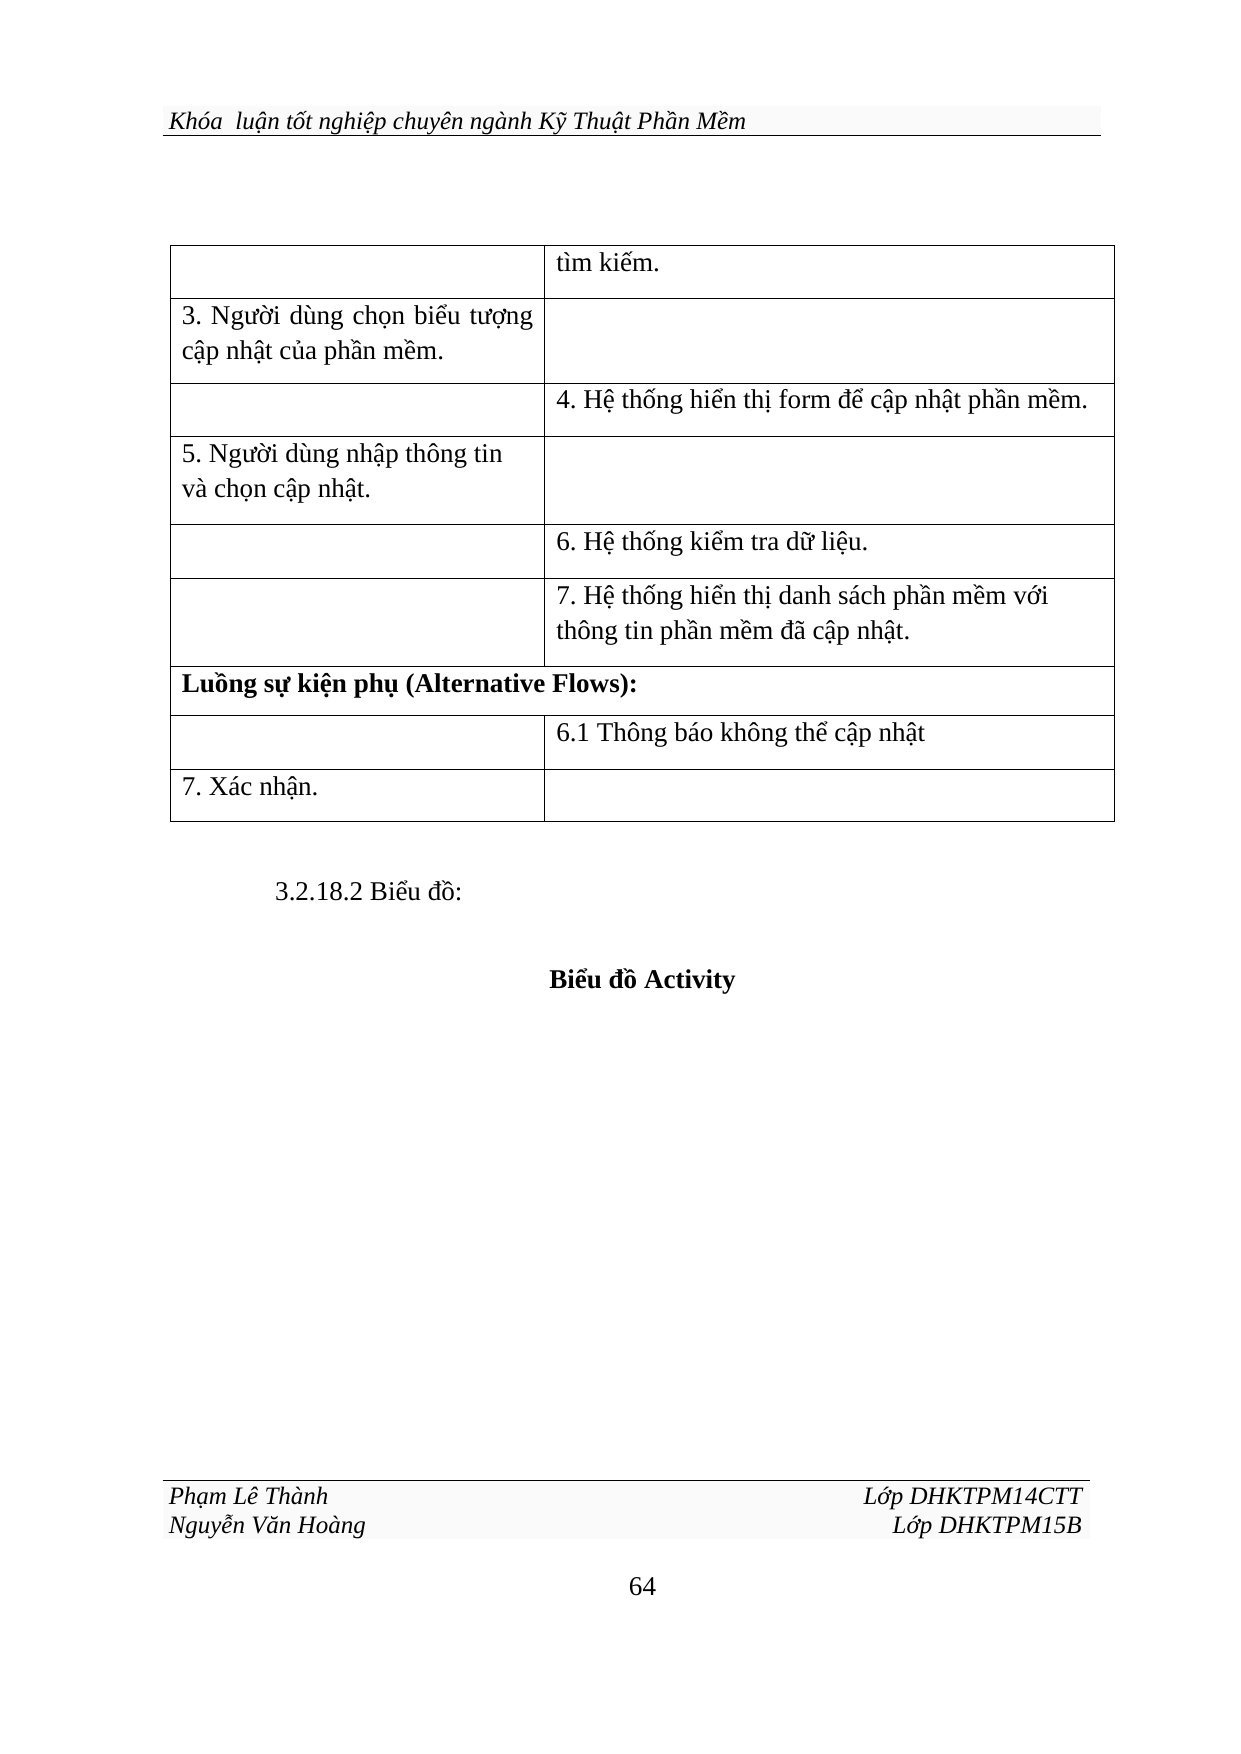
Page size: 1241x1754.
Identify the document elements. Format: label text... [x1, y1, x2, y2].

table_cell 7. Xác nhận. [171, 770, 544, 821]
table_cell 7. Hệ thống hiển thị danh sách phần mềm với thông tin phần mềm đã cập nhật. [545, 579, 1114, 666]
table_cell [171, 246, 544, 298]
table_cell [545, 437, 1114, 524]
table_cell [545, 770, 1114, 821]
table_cell 6.1 Thông báo không thể cập nhật [545, 716, 1114, 768]
table_cell Luồng sự kiện phụ (Alternative Flows): [171, 667, 1114, 715]
table_cell 3. Người dùng chọn biểu tượng cập nhật của phần mềm. [171, 299, 544, 382]
table_cell [171, 384, 544, 436]
table_cell 6. Hệ thống kiểm tra dữ liệu. [545, 525, 1114, 578]
table_cell 4. Hệ thống hiển thị form để cập nhật phần mềm. [545, 384, 1114, 436]
table_cell [545, 299, 1114, 382]
table_cell [171, 525, 544, 578]
table_cell 5. Người dùng nhập thông tin và chọn cập nhật. [171, 437, 544, 524]
text Biểu đồ Activity [162, 963, 1122, 994]
table_cell [171, 716, 544, 768]
table_cell [171, 579, 544, 666]
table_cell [545, 246, 1114, 298]
subtitle 3.2.18.2 Biểu đồ: [275, 875, 1122, 906]
